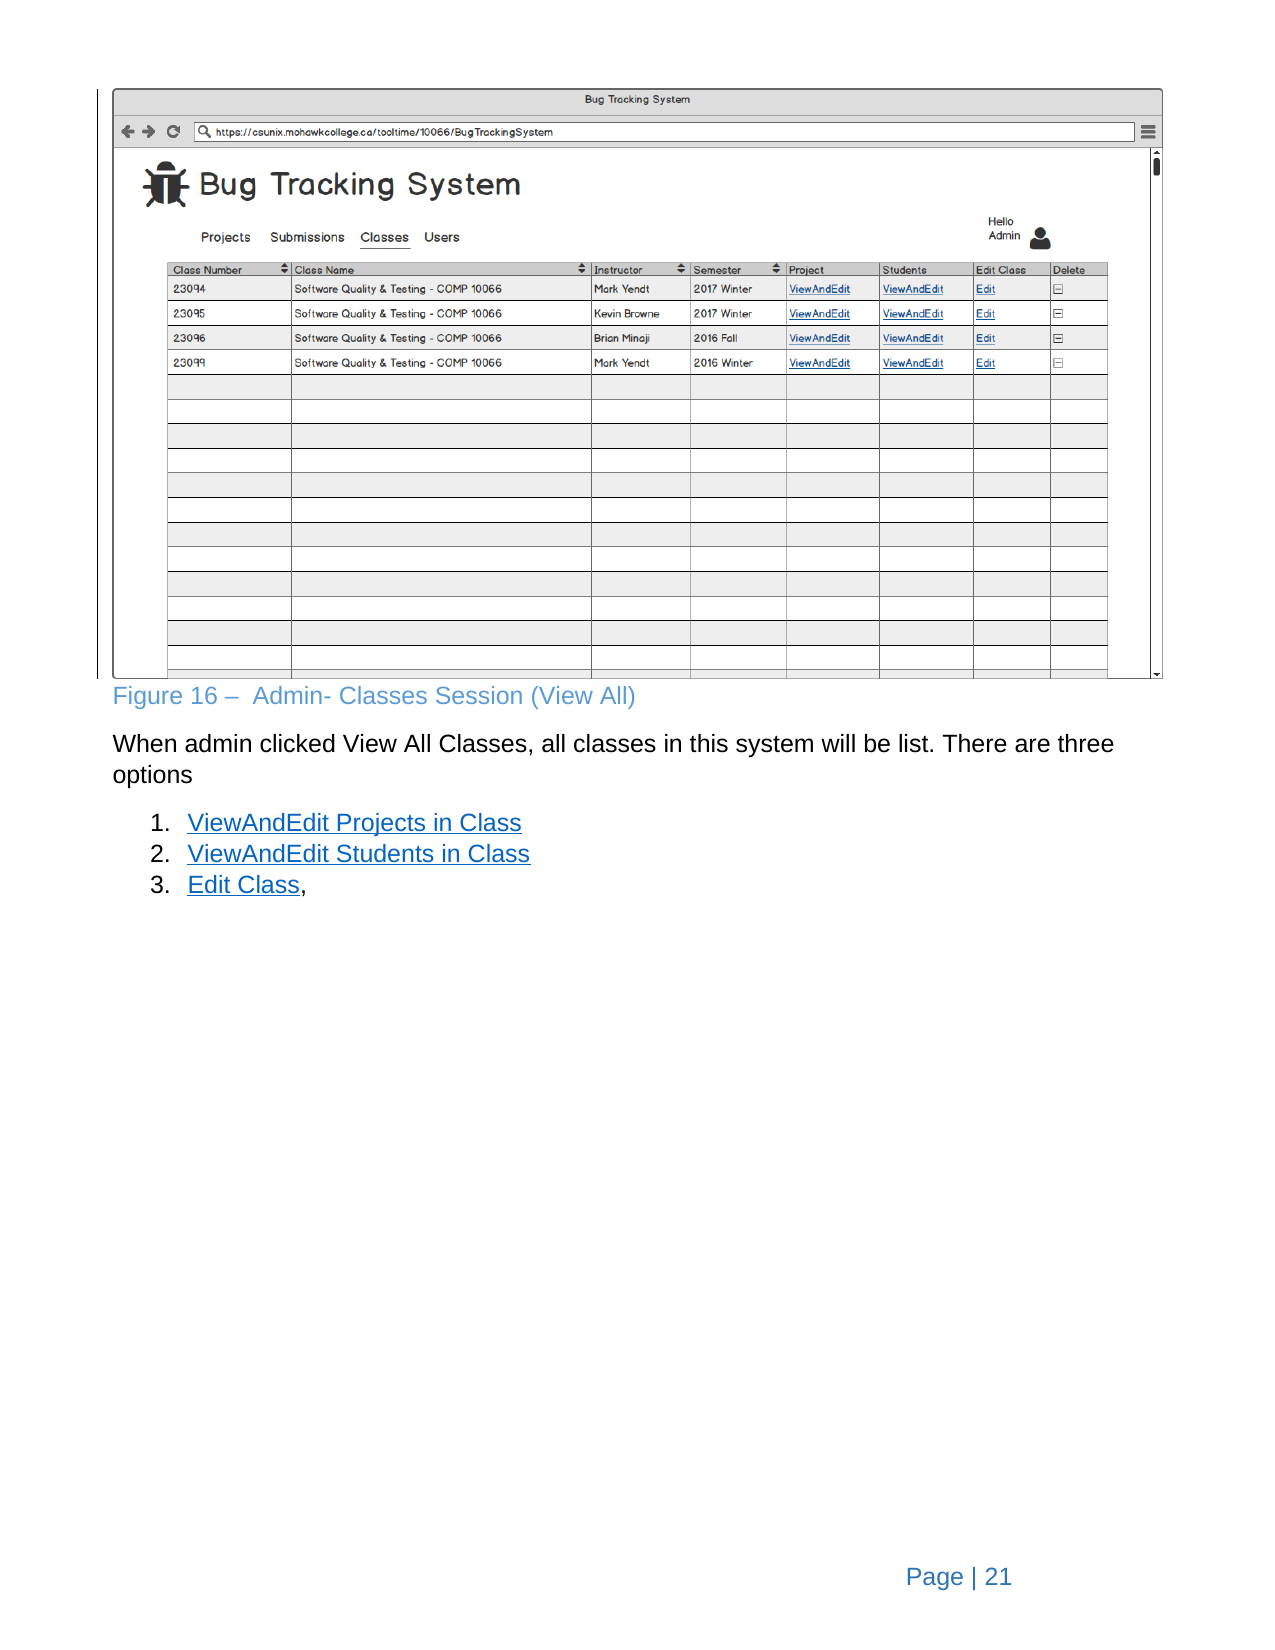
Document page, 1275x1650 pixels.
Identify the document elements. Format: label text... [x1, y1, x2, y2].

picture [112, 88, 1163, 679]
text When admin clicked View All Classes, all classes in this system will be list. There are three options [112, 729, 1163, 789]
text Figure 16 – Admin- Classes Session (View All) [112, 679, 1163, 710]
list ViewAndEdit Students in Class [150, 839, 1163, 867]
list ViewAndEdit Projects in Class [150, 808, 1163, 836]
list Edit Class, [150, 870, 1163, 898]
